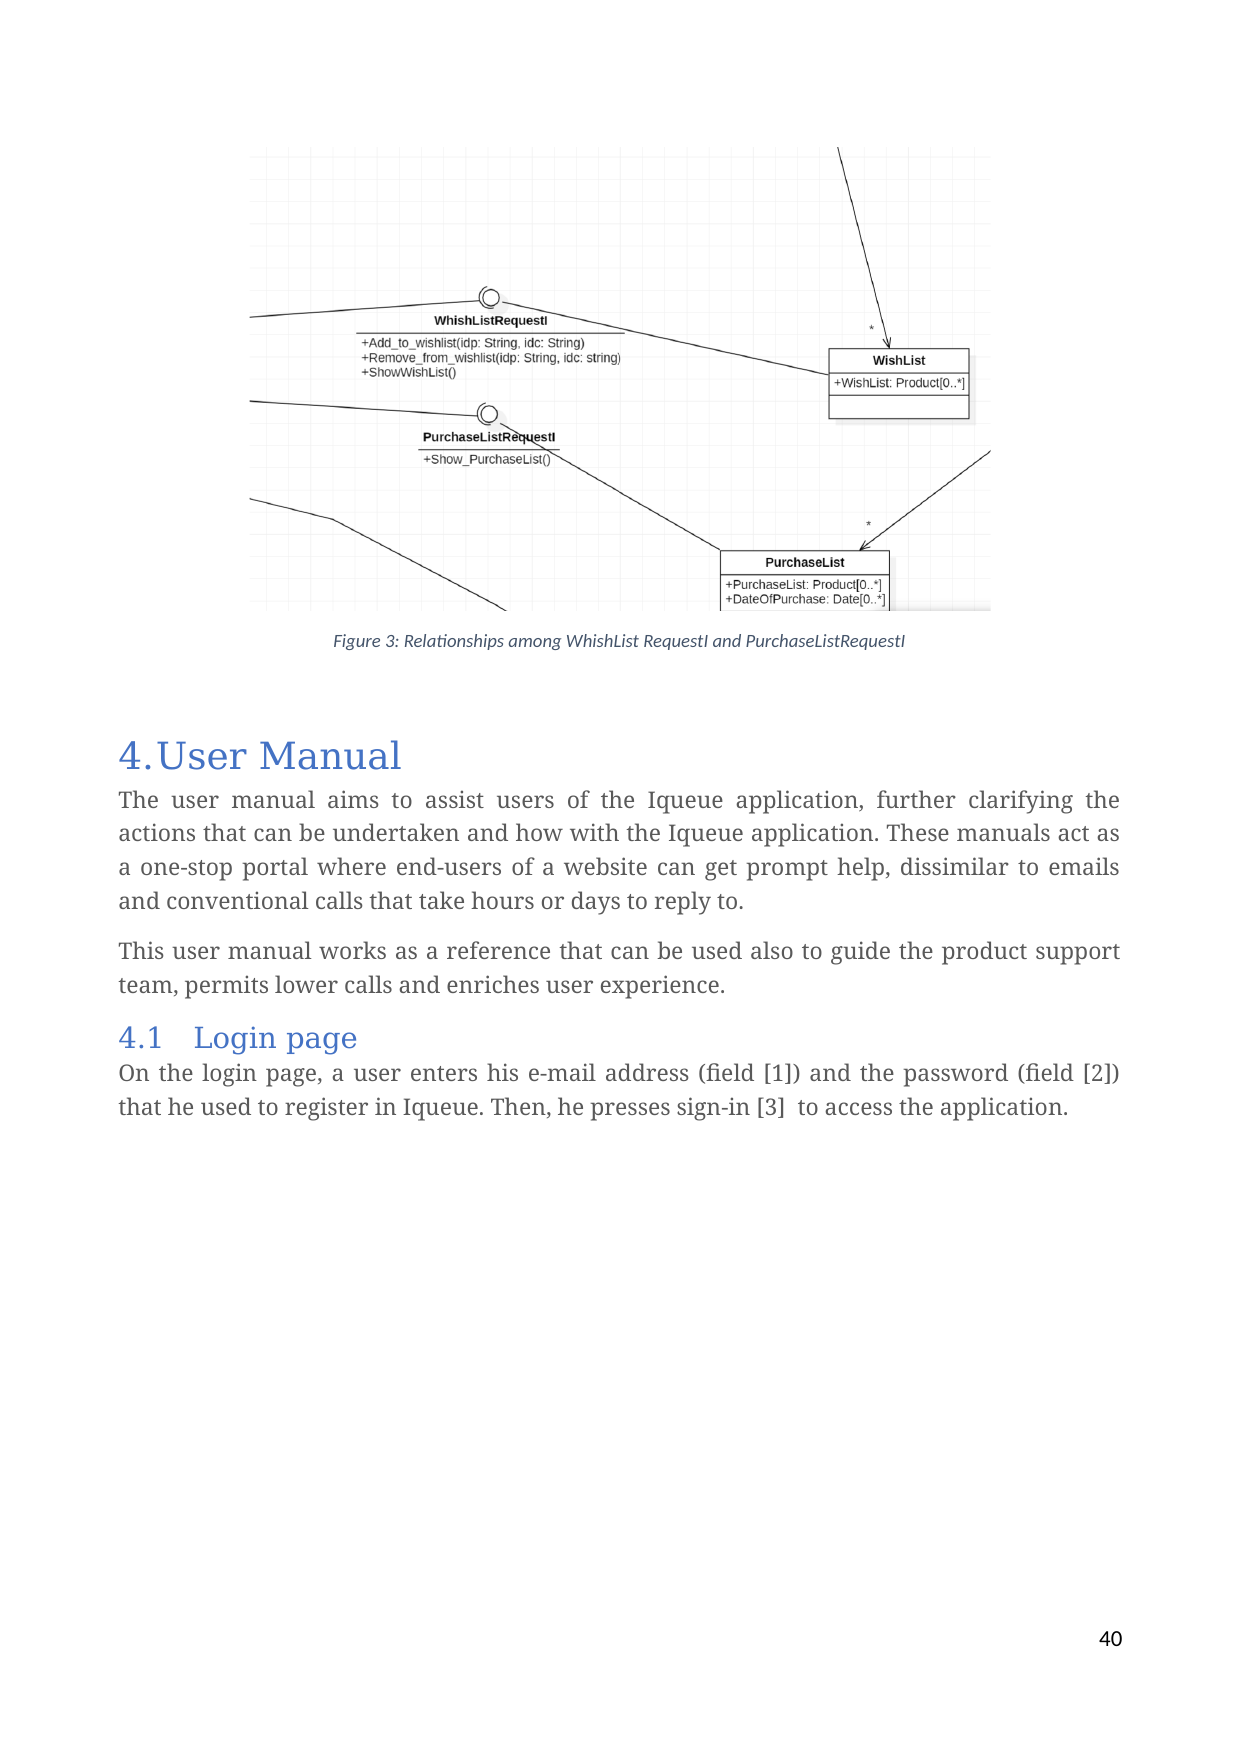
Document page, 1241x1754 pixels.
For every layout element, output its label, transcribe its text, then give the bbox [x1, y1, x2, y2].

text This user manual works as a reference that can be used also to guide the product support team, permits lower calls and enriches user experience. [118, 935, 1122, 1000]
subtitle Login page [118, 1019, 1122, 1054]
picture [249, 147, 991, 611]
subtitle User Manual [118, 732, 780, 777]
text On the login page, a user enters his e-mail address (field [1]) and the password (field [2]) that he used to register in Iqueue. Then, he presses sign-in [3] to access the application. [118, 1057, 1122, 1122]
text The user manual aims to assist users of the Iqueue application, further clarifying the actions that can be undertaken and how with the Iqueue application. These manuals act as a one-stop portal where end-users of a website can get prompt help, dissimilar to emails and conventional calls that take hours or days to reply to. [118, 783, 1122, 916]
